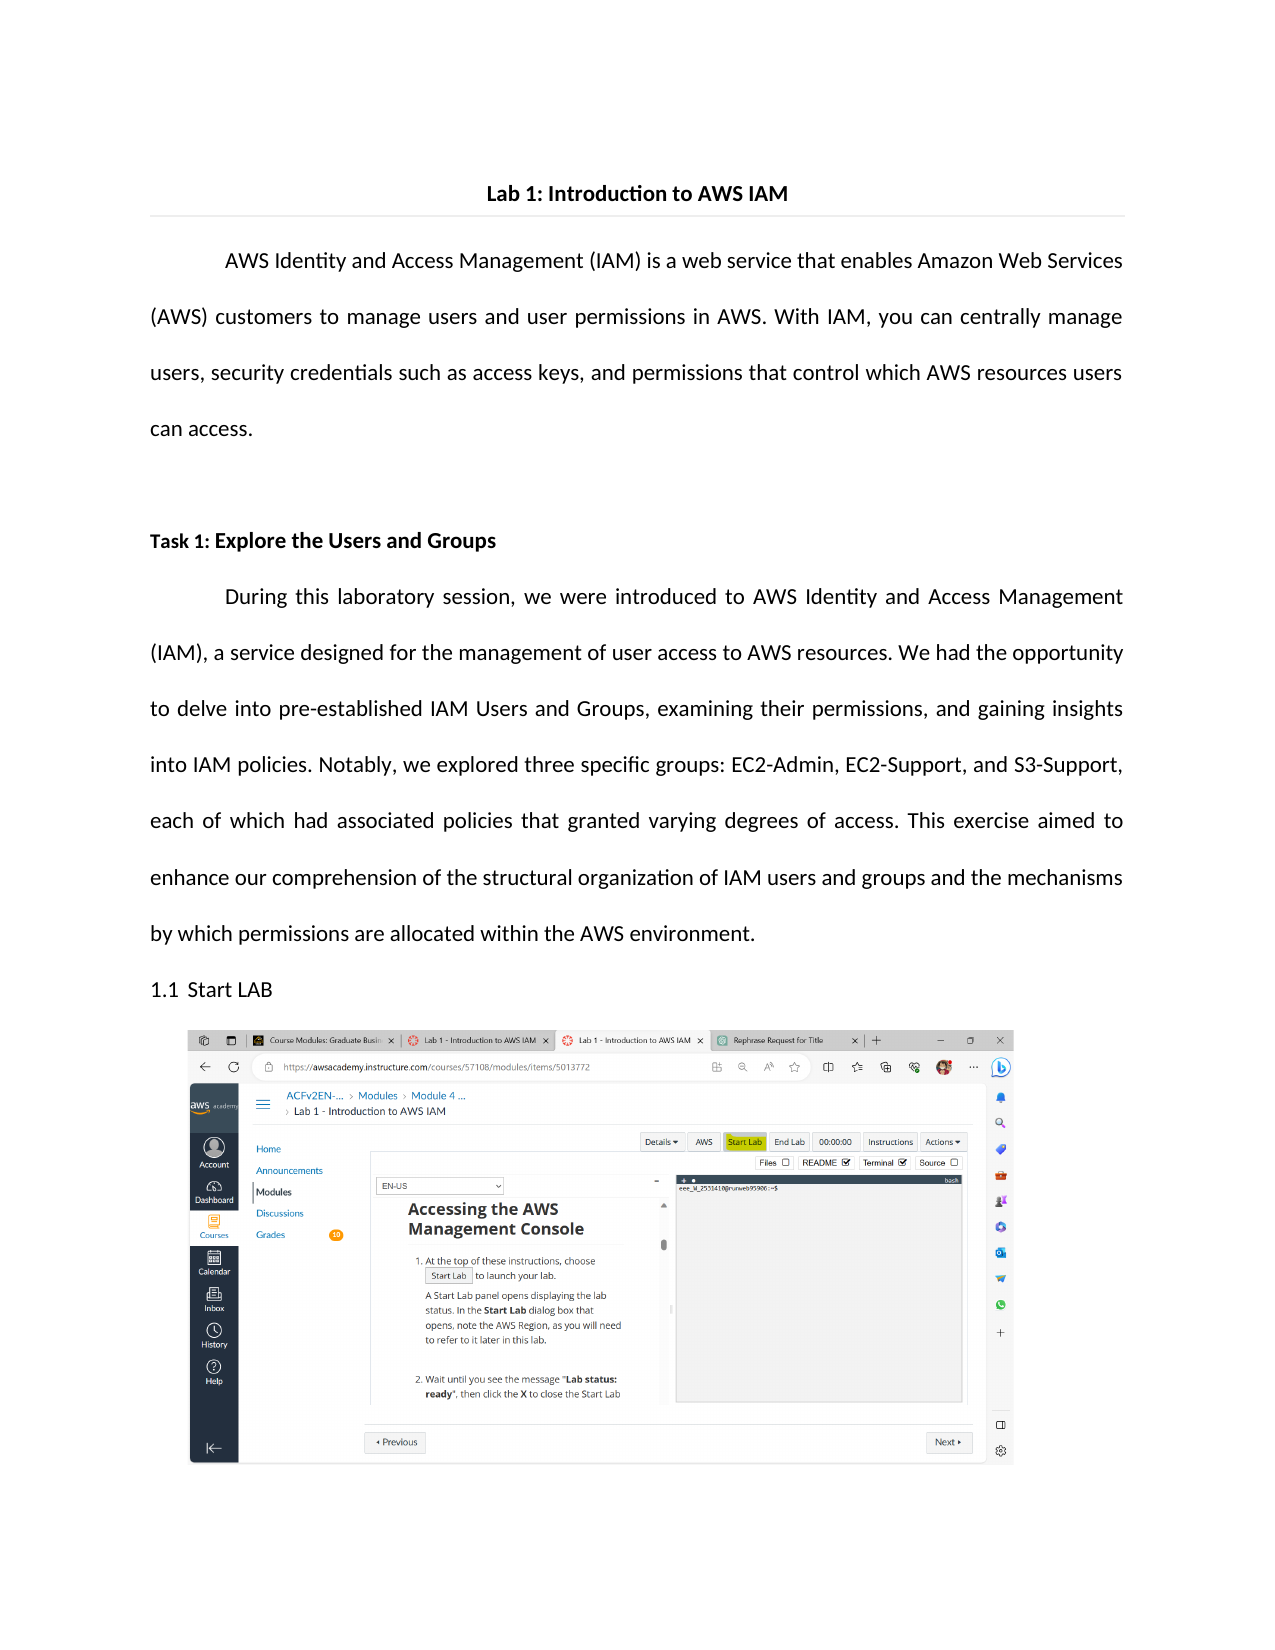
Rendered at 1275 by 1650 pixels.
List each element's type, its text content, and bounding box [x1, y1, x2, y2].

text During this laboratory session, we were introduced to AWS Identity and Access Management (IAM), a service designed for the management of user access to AWS resources. We had the opportunity to delve into pre-established IAM Users and Groups, examining their permissions, and gaining insights into IAM policies. Notably, we explored three specific groups: EC2-Admin, EC2-Support, and S3-Support, each of which had associated policies that granted varying degrees of access. This exercise aimed to enhance our comprehension of the structural organization of IAM users and groups and the mechanisms by which permissions are allocated within the AWS environment. [150, 582, 1125, 947]
picture [187, 1030, 1014, 1496]
list Start LAB [150, 975, 1125, 1003]
text AWS Identity and Access Management (IAM) is a web service that enables Amazon Web Services (AWS) customers to manage users and user permissions in AWS. With IAM, you can centrally manage users, security credentials such as access keys, and permissions that control which AWS resources users can access. [150, 246, 1125, 442]
text Lab 1: Introduction to AWS IAM [150, 179, 1125, 215]
text Task 1: Explore the Users and Groups [150, 526, 1125, 554]
